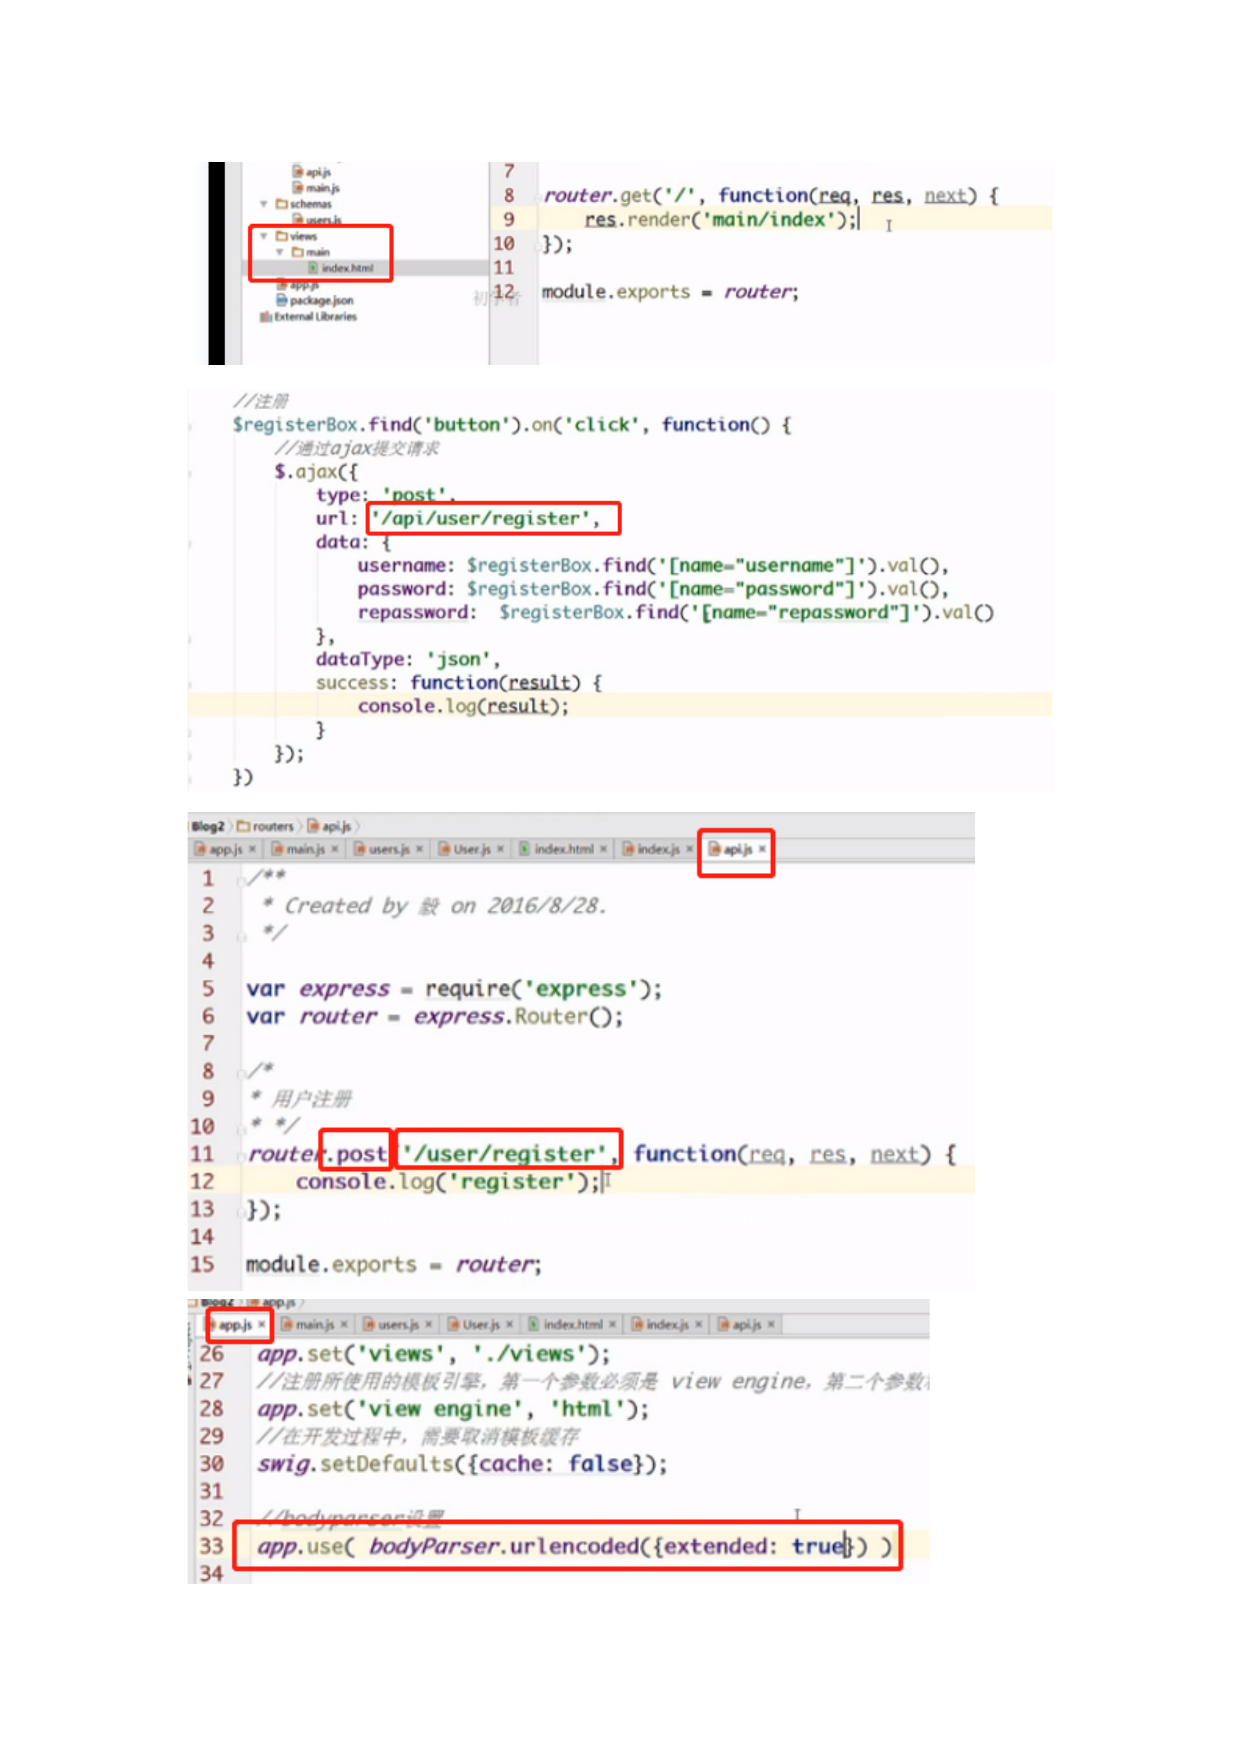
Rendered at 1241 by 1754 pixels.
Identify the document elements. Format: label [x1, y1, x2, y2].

picture [187, 812, 976, 1291]
picture [187, 1299, 930, 1584]
picture [187, 389, 1053, 792]
picture [187, 162, 1053, 365]
